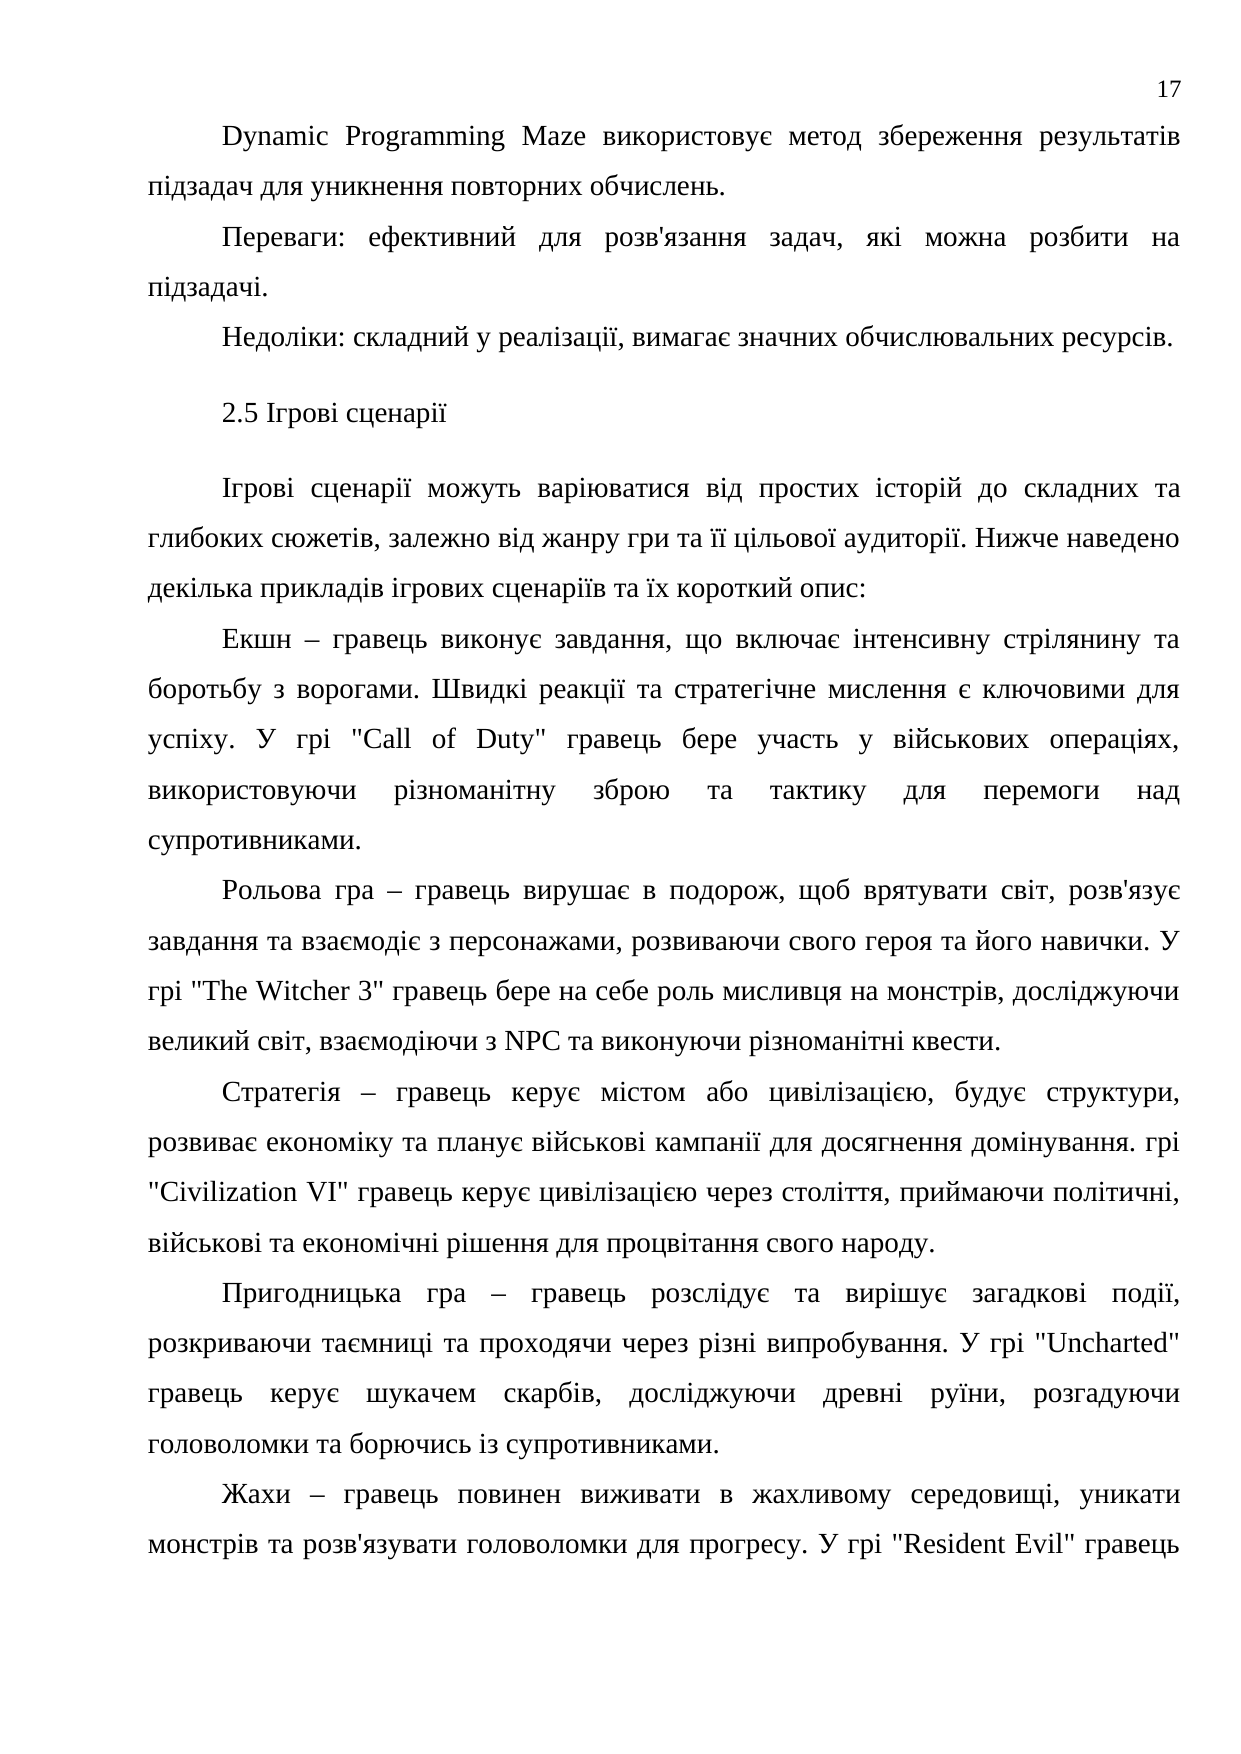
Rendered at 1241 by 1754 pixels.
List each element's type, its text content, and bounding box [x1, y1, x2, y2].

text Стратегія – гравець керує містом або цивілізацією, будує структури, розвиває економіку та планує військові кампанії для досягнення домінування. грі "Civilization VI" гравець керує цивілізацією через століття, приймаючи політичні, військові та економічні рішення для процвітання свого народу. [148, 1074, 1181, 1258]
text Переваги: ефективний для розв'язання задач, які можна розбити на підзадачі. [148, 219, 1181, 303]
text Dynamic Programming Maze використовує метод збереження результатів підзадач для уникнення повторних обчислень. [148, 118, 1181, 202]
text Недоліки: складний у реалізації, вимагає значних обчислювальних ресурсів. [148, 319, 1181, 353]
text Ігрові сценарії можуть варіюватися від простих історій до складних та глибоких сюжетів, залежно від жанру гри та її цільової аудиторії. Нижче наведено декілька прикладів ігрових сценаріїв та їх короткий опис: [148, 470, 1181, 604]
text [148, 1476, 1181, 1560]
text Пригодницька гра – гравець розслідує та вирішує загадкові події, розкриваючи таємниці та проходячи через різні випробування. У грі "Uncharted" гравець керує шукачем скарбів, досліджуючи древні руїни, розгадуючи головоломки та борючись із супротивниками. [148, 1275, 1181, 1459]
text Екшн – гравець виконує завдання, що включає інтенсивну стрілянину та боротьбу з ворогами. Швидкі реакції та стратегічне мислення є ключовими для успіху. У грі "Call of Duty" гравець бере участь у військових операціях, використовуючи різноманітну зброю та тактику для перемоги над супротивниками. [148, 621, 1181, 856]
subtitle Ігрові сценарії [222, 395, 1240, 428]
text Рольова гра – гравець вирушає в подорож, щоб врятувати світ, розв'язує завдання та взаємодіє з персонажами, розвиваючи свого героя та його навички. У грі "The Witcher 3" гравець бере на себе роль мисливця на монстрів, досліджуючи великий світ, взаємодіючи з NPC та виконуючи різноманітні квести. [148, 872, 1181, 1057]
